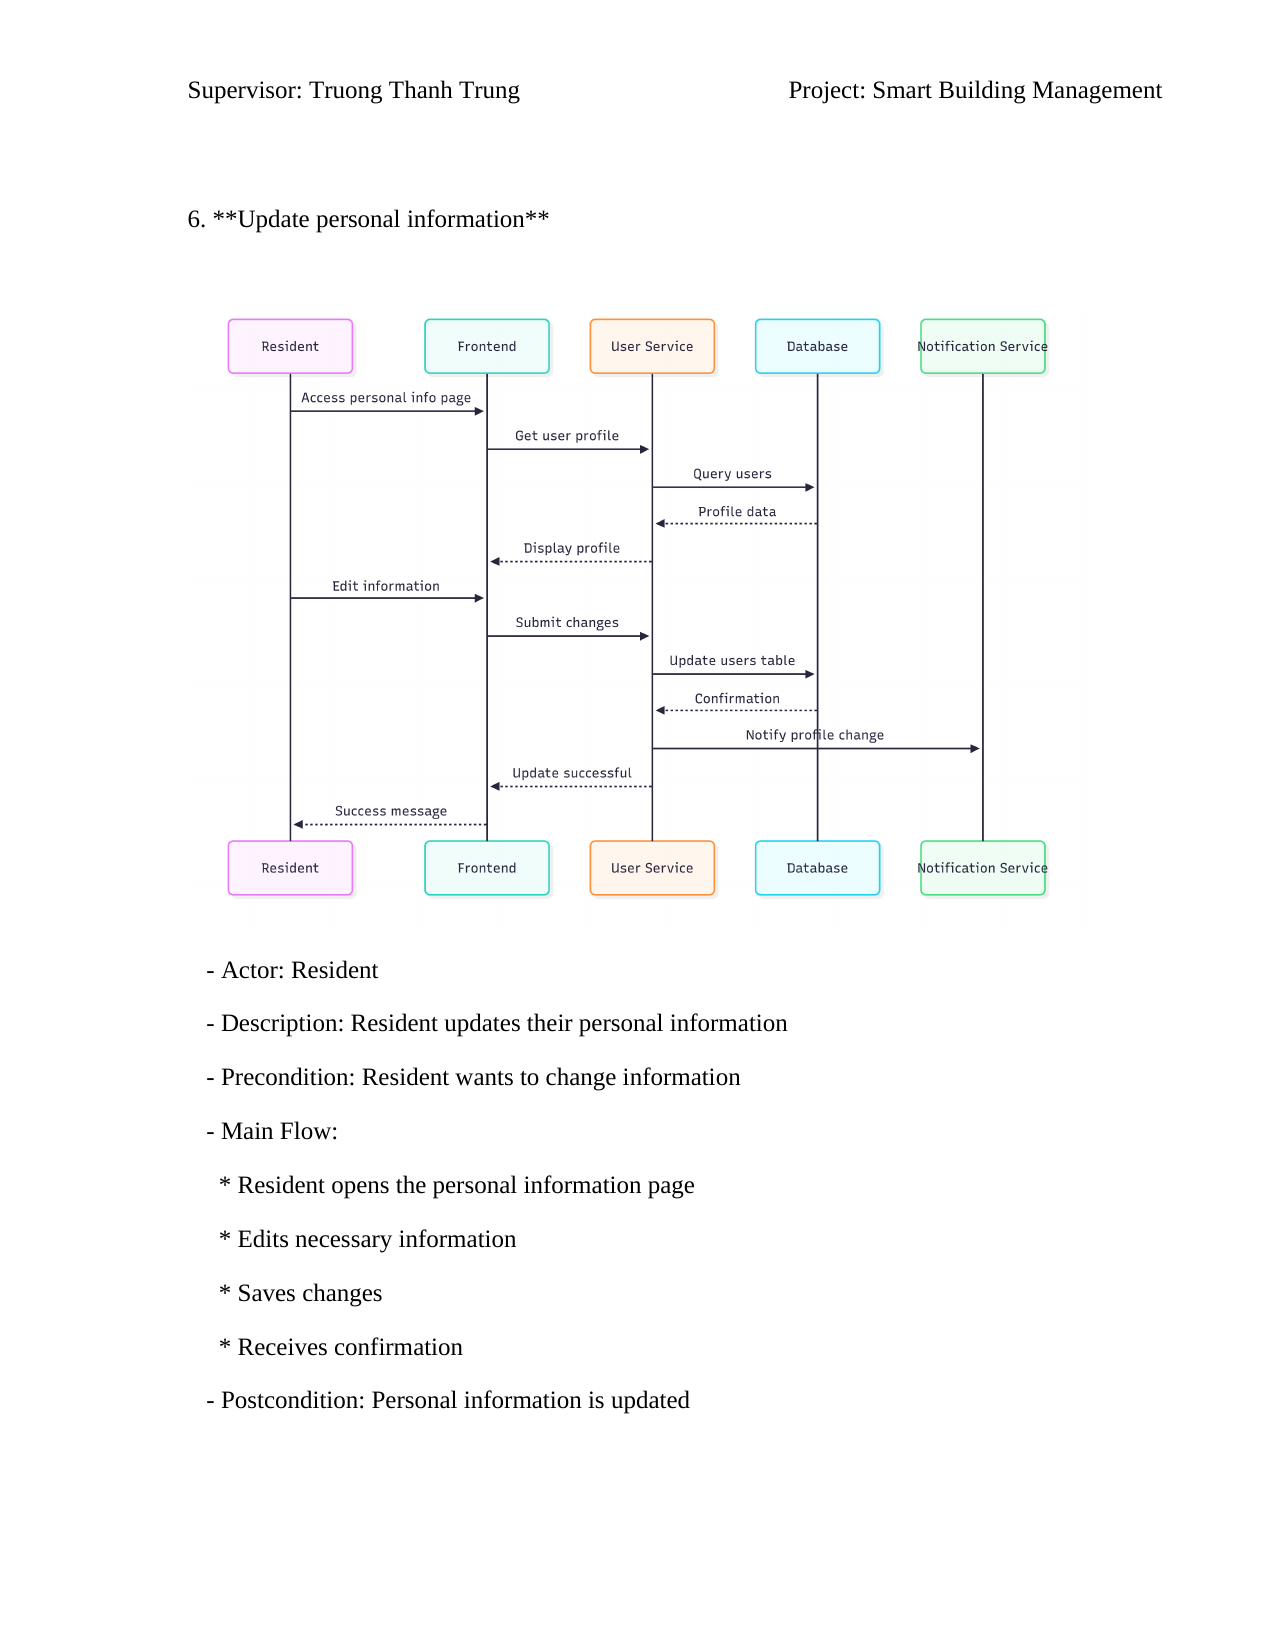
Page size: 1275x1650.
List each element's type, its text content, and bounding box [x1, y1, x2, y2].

text - Actor: Resident [187, 955, 1087, 983]
text - Precondition: Resident wants to change information [187, 1062, 1087, 1091]
text 6. **Update personal information** [187, 204, 1087, 233]
text * Edits necessary information [187, 1224, 1087, 1253]
text - Postcondition: Personal information is updated [187, 1386, 1087, 1414]
text * Saves changes [187, 1278, 1087, 1307]
text - Description: Resident updates their personal information [187, 1008, 1087, 1037]
text - Main Flow: [187, 1116, 1087, 1145]
picture [187, 311, 1088, 930]
text * Resident opens the personal information page [187, 1170, 1087, 1199]
text * Receives confirmation [187, 1332, 1087, 1360]
